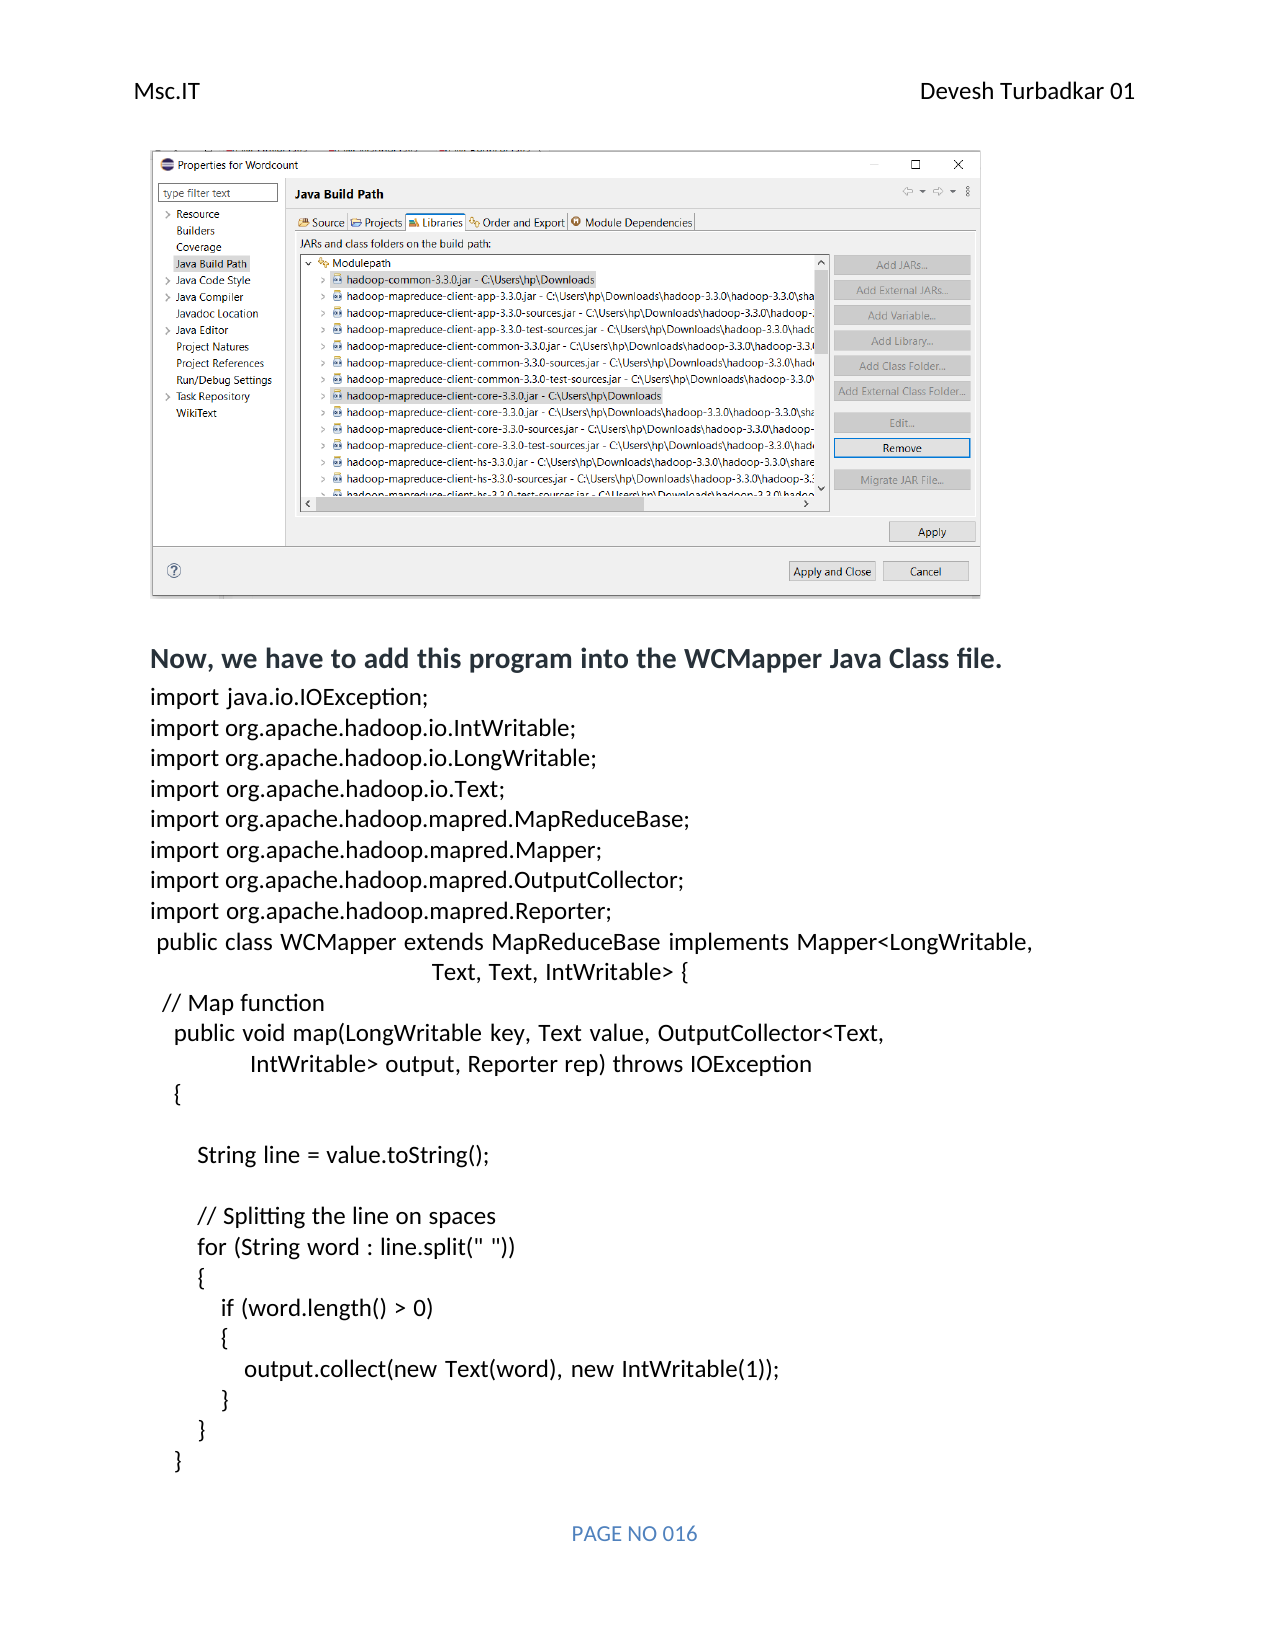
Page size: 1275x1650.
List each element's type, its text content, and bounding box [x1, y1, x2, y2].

text { [221, 1323, 1135, 1353]
text output.collect(new Text(word), new IntWritable(1)); [244, 1353, 1135, 1384]
text { [174, 1078, 1135, 1109]
text if (word.length() > 0) [221, 1292, 1135, 1323]
text // Splitting the line on spaces for (String word : line.split(" ")) [197, 1201, 518, 1262]
text // Map function [162, 987, 1135, 1017]
text import java.io.IOException; [150, 682, 1135, 712]
text public void map(LongWritable key, Text value, OutputCollector<Text, IntWritable> output, Reporter rep) throws IOException [173, 1017, 911, 1078]
text } [197, 1414, 1135, 1445]
text Text, Text, IntWritable> { [432, 956, 1135, 987]
text String line = value.toString(); [197, 1139, 1135, 1170]
text { [197, 1262, 1135, 1292]
text } [221, 1384, 1135, 1414]
text public class WCMapper extends MapReduceBase implements Mapper<LongWritable, [156, 926, 1135, 956]
subtitle Now, we have to add this program into the WCMapper Java Class file. [150, 641, 1135, 676]
text import org.apache.hadoop.mapred.OutputCollector; import org.apache.hadoop.mapred.Reporter; [150, 865, 743, 926]
text import org.apache.hadoop.io.IntWritable; import org.apache.hadoop.io.LongWritable; import org.apache.hadoop.io.Text; [150, 712, 644, 804]
text import org.apache.hadoop.mapred.MapReduceBase; import org.apache.hadoop.mapred.Mapper; [150, 804, 743, 865]
text } [174, 1445, 1135, 1475]
picture [150, 150, 981, 599]
